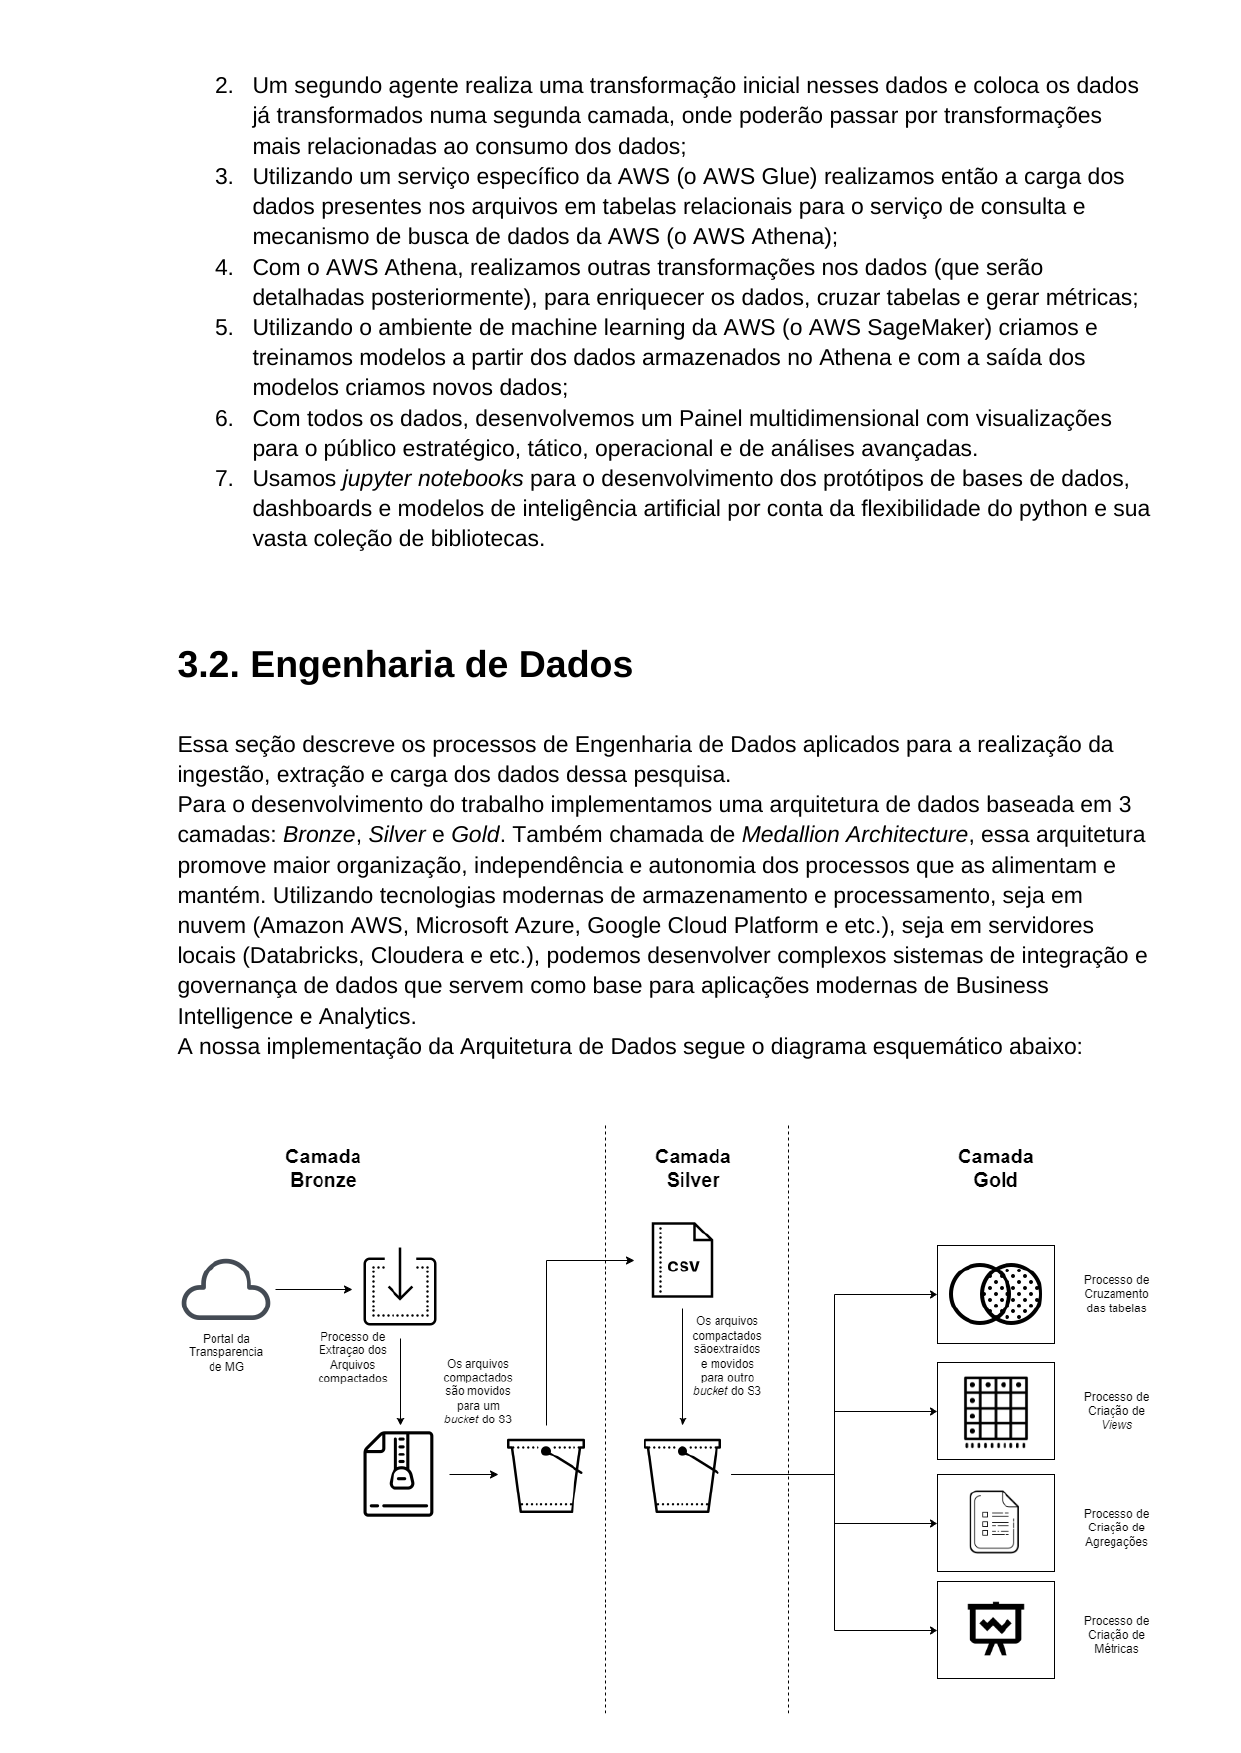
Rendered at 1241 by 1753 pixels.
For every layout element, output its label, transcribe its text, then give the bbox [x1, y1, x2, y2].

list Um segundo agente realiza uma transformação inicial nesses dados e coloca os dados já transformados numa segunda camada, onde poderão passar por transformações mais relacionadas ao consumo dos dados; [215, 72, 1151, 159]
text A nossa implementação da Arquitetura de Dados segue o diagrama esquemático abaixo: [177, 1033, 1151, 1059]
picture [177, 1123, 1150, 1714]
text Para o desenvolvimento do trabalho implementamos uma arquitetura de dados baseada em 3 camadas: Bronze, Silver e Gold. Também chamada de Medallion Architecture, essa arquitetura promove maior organização, independência e autonomia dos processos que as alimentam e mantém. Utilizando tecnologias modernas de armazenamento e processamento, seja em nuvem (Amazon AWS, Microsoft Azure, Google Cloud Platform e etc.), seja em servidores locais (Databricks, Cloudera e etc.), podemos desenvolver complexos sistemas de integração e governança de dados que servem como base para aplicações modernas de Business Intelligence e Analytics. [177, 791, 1151, 1029]
list Com todos os dados, desenvolvemos um Painel multidimensional com visualizações para o público estratégico, tático, operacional e de análises avançadas. [215, 404, 1151, 461]
subtitle 3.2. Engenharia de Dados [177, 643, 1151, 686]
list Com o AWS Athena, realizamos outras transformações nos dados (que serão detalhadas posteriormente), para enriquecer os dados, cruzar tabelas e gerar métricas; [215, 253, 1151, 310]
list Utilizando o ambiente de machine learning da AWS (o AWS SageMaker) criamos e treinamos modelos a partir dos dados armazenados no Athena e com a saída dos modelos criamos novos dados; [215, 314, 1151, 401]
text Essa seção descreve os processos de Engenharia de Dados aplicados para a realização da ingestão, extração e carga dos dados dessa pesquisa. [177, 731, 1151, 787]
list Utilizando um serviço específico da AWS (o AWS Glue) realizamos então a carga dos dados presentes nos arquivos em tabelas relacionais para o serviço de consulta e mecanismo de busca de dados da AWS (o AWS Athena); [215, 163, 1151, 249]
list Usamos jupyter notebooks para o desenvolvimento dos protótipos de bases de dados, dashboards e modelos de inteligência artificial por conta da flexibilidade do python e sua vasta coleção de bibliotecas. [215, 465, 1151, 552]
